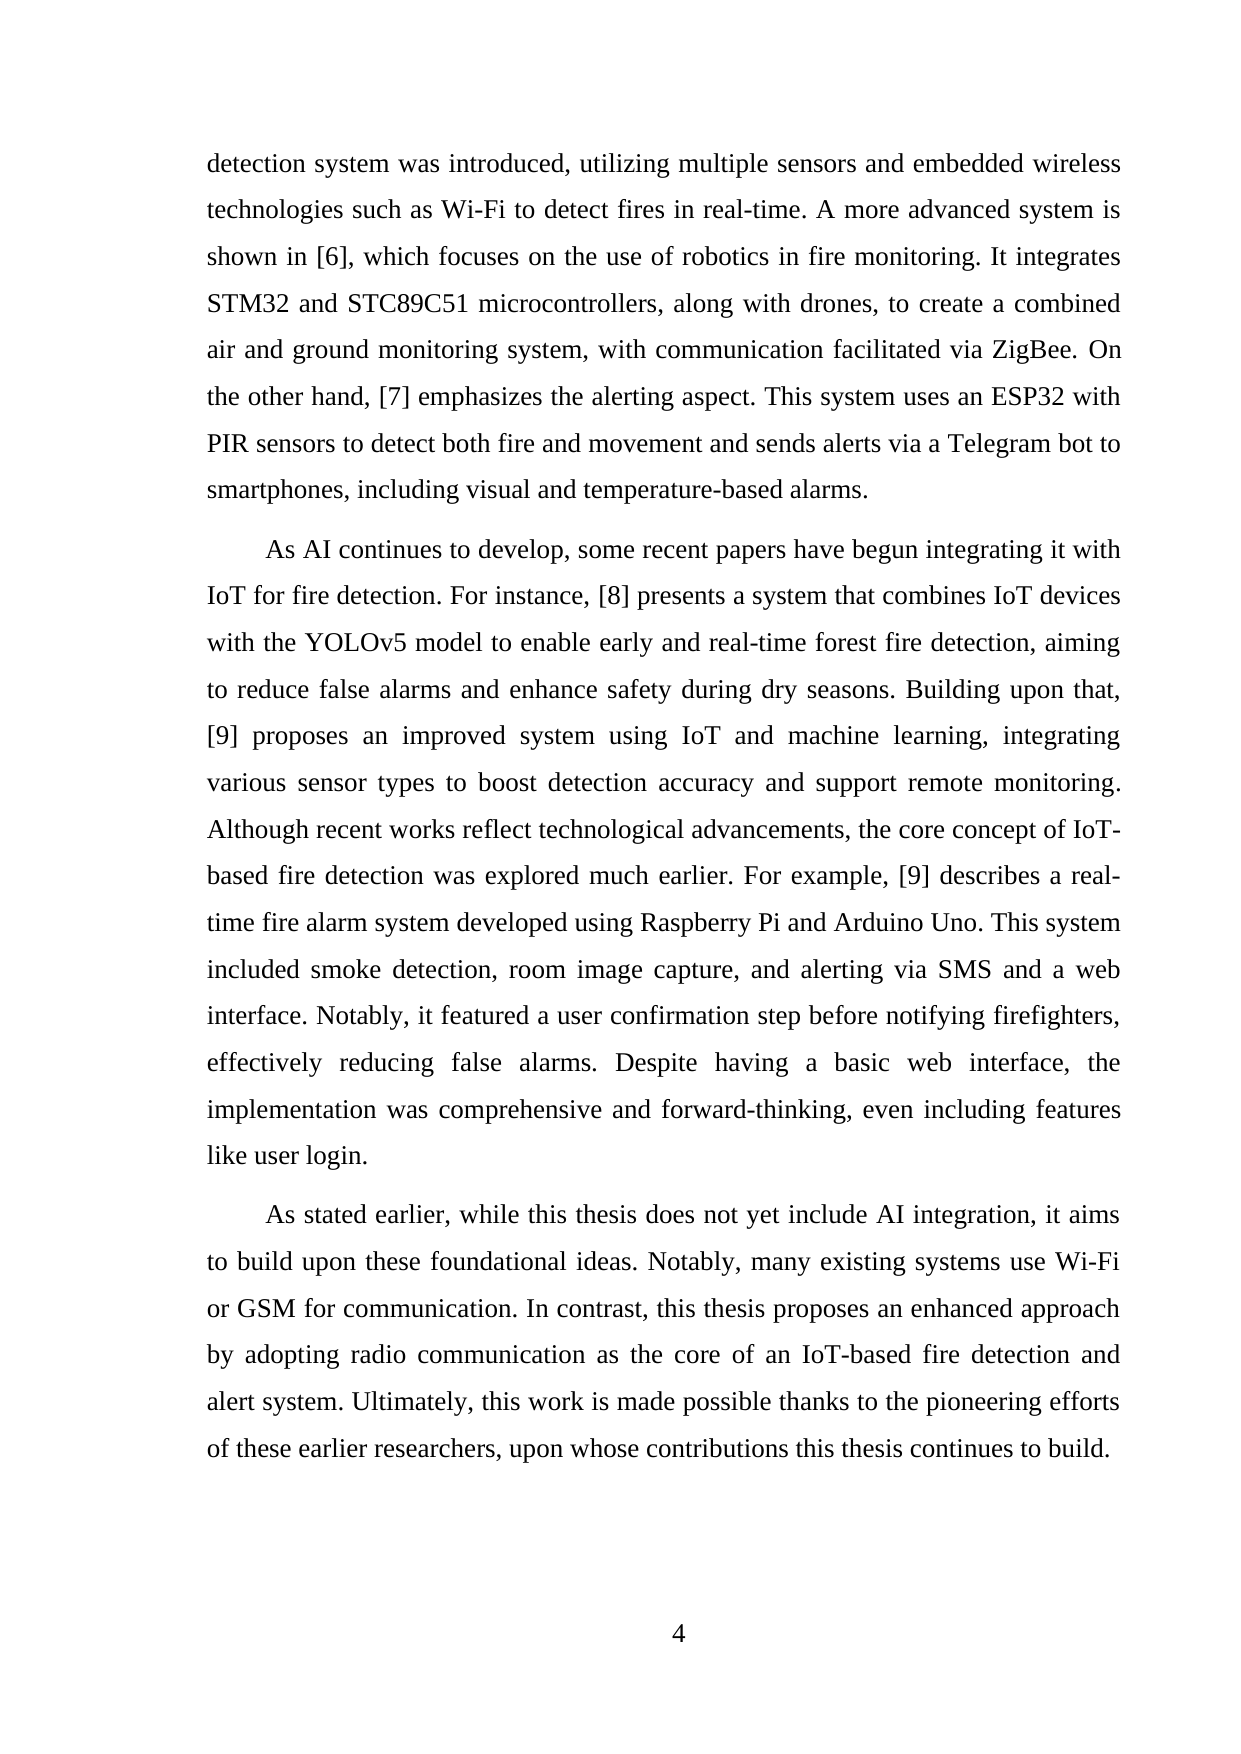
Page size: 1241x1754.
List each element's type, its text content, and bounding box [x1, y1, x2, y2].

text As stated earlier, while this thesis does not yet include AI integration, it aims to build upon these foundational ideas. Notably, many existing systems use Wi-Fi or GSM for communication. In contrast, this thesis proposes an enhanced approach by adopting radio communication as the core of an IoT-based fire detection and alert system. Ultimately, this work is made possible thanks to the pioneering efforts of these earlier researchers, upon whose contributions this thesis continues to build. [207, 1199, 1122, 1463]
text As AI continues to develop, some recent papers have begun integrating it with IoT for fire detection. For instance, presents a system that combines IoT devices with the YOLOv5 model to enable early and real-time forest fire detection, aiming to reduce false alarms and enhance safety during dry seasons. Building upon that, proposes an improved system using IoT and machine learning, integrating various sensor types to boost detection accuracy and support remote monitoring. Although recent works reflect technological advancements, the core concept of IoT-based fire detection was explored much earlier. For example, [9] describes a real-time fire alarm system developed using Raspberry Pi and Arduino Uno. This system included smoke detection, room image capture, and alerting via SMS and a web interface. Notably, it featured a user confirmation step before notifying firefighters, effectively reducing false alarms. Despite having a basic web interface, the implementation was comprehensive and forward-thinking, even including features like user login. [207, 533, 1122, 1171]
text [207, 147, 1122, 505]
